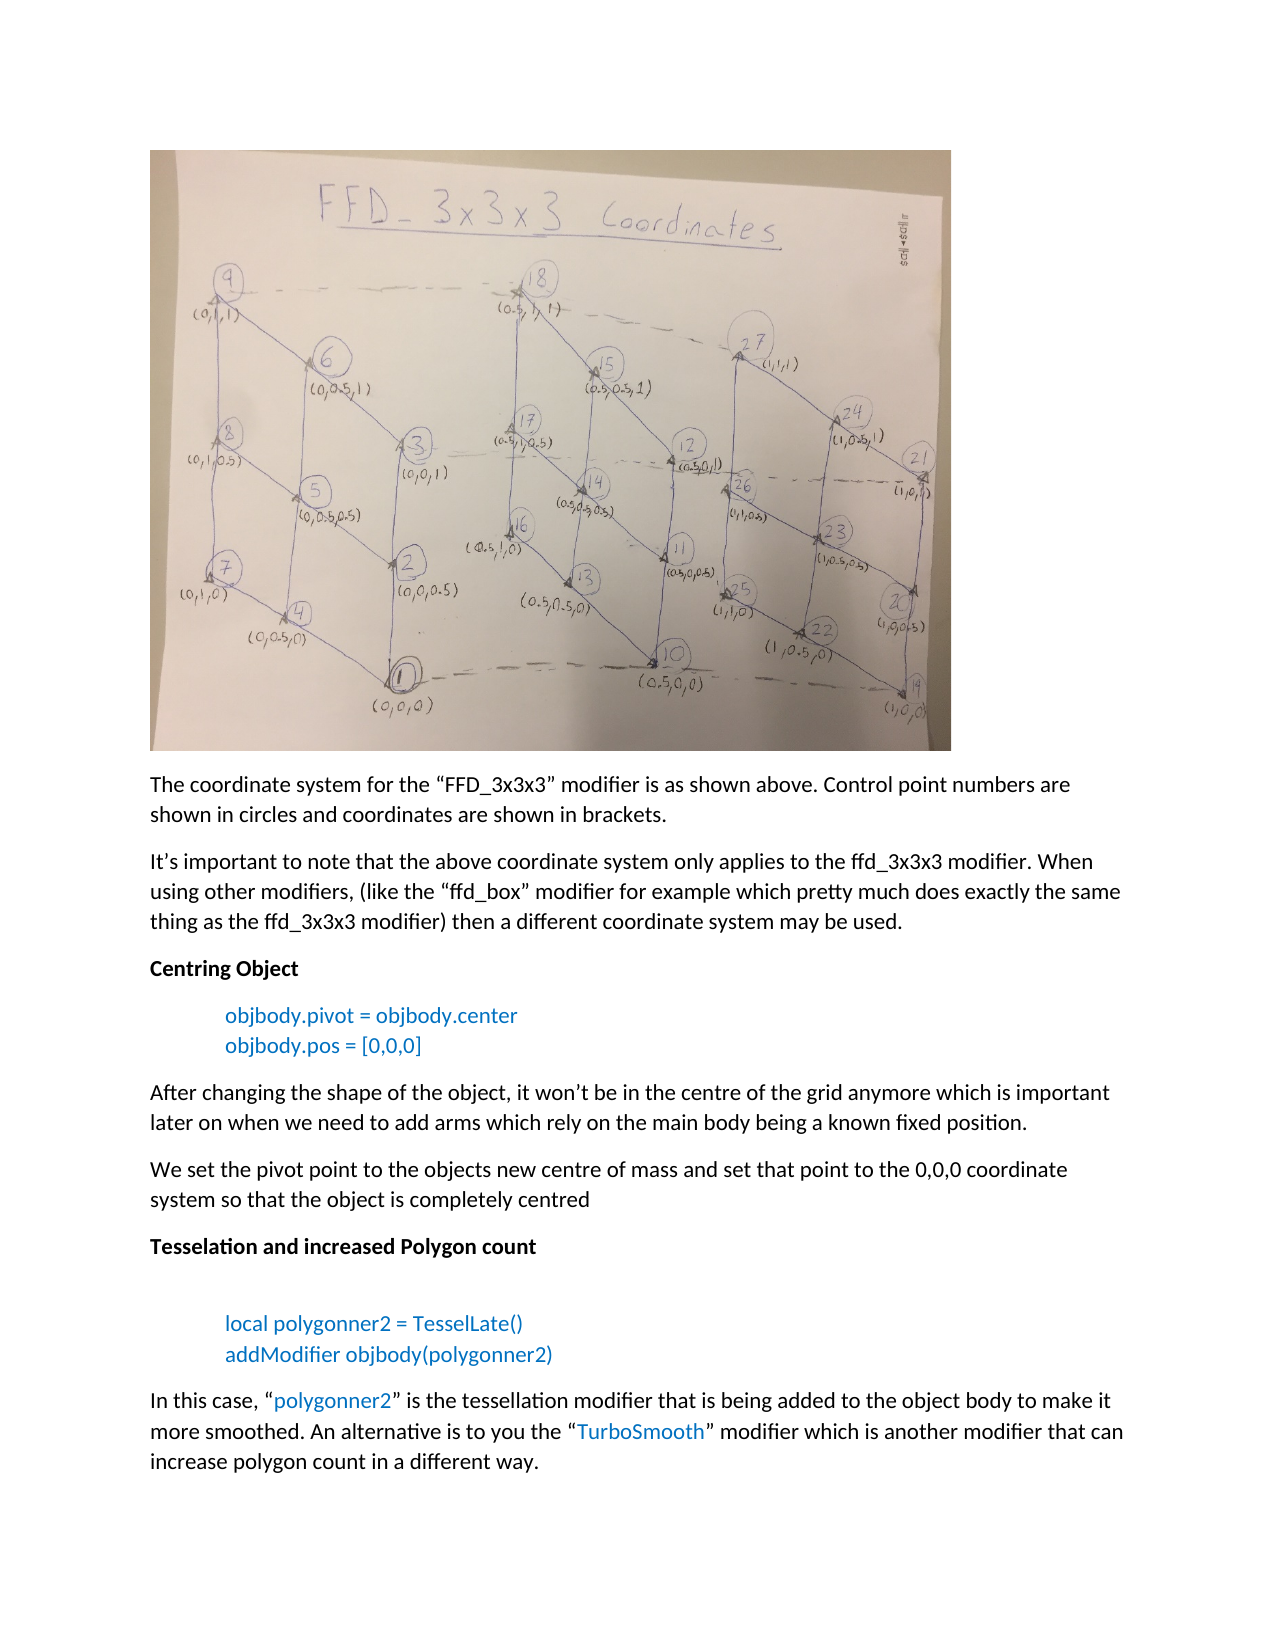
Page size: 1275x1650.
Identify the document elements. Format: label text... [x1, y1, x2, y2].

text Tesselation and increased Polygon count [150, 1232, 1125, 1260]
text Centring Object [150, 954, 1125, 982]
text The coordinate system for the “FFD_3x3x3” modifier is as shown above. Control point numbers are shown in circles and coordinates are shown in brackets. [150, 770, 1125, 828]
picture [150, 150, 952, 751]
text It’s important to note that the above coordinate system only applies to the ffd_3x3x3 modifier. When using other modifiers, (like the “ffd_box” modifier for example which pretty much does exactly the same thing as the ffd_3x3x3 modifier) then a different coordinate system may be used. [150, 847, 1125, 935]
text We set the pivot point to the objects new centre of mass and set that point to the 0,0,0 coordinate system so that the object is completely centred [150, 1155, 1125, 1213]
text In this case, “polygonner2” is the tessellation modifier that is being added to the object body to make it more smoothed. An alternative is to you the “TurboSmooth” modifier which is another modifier that can increase polygon count in a different way. [150, 1387, 1125, 1475]
text After changing the shape of the object, it won’t be in the centre of the grid anymore which is important later on when we need to add arms which rely on the main body being a known fixed position. [150, 1078, 1125, 1136]
text objbody.pivot = objbody.center objbody.pos = [0,0,0] [225, 1001, 1125, 1059]
text local polygonner2 = TesselLate() addModifier objbody(polygonner2) [225, 1279, 1125, 1368]
